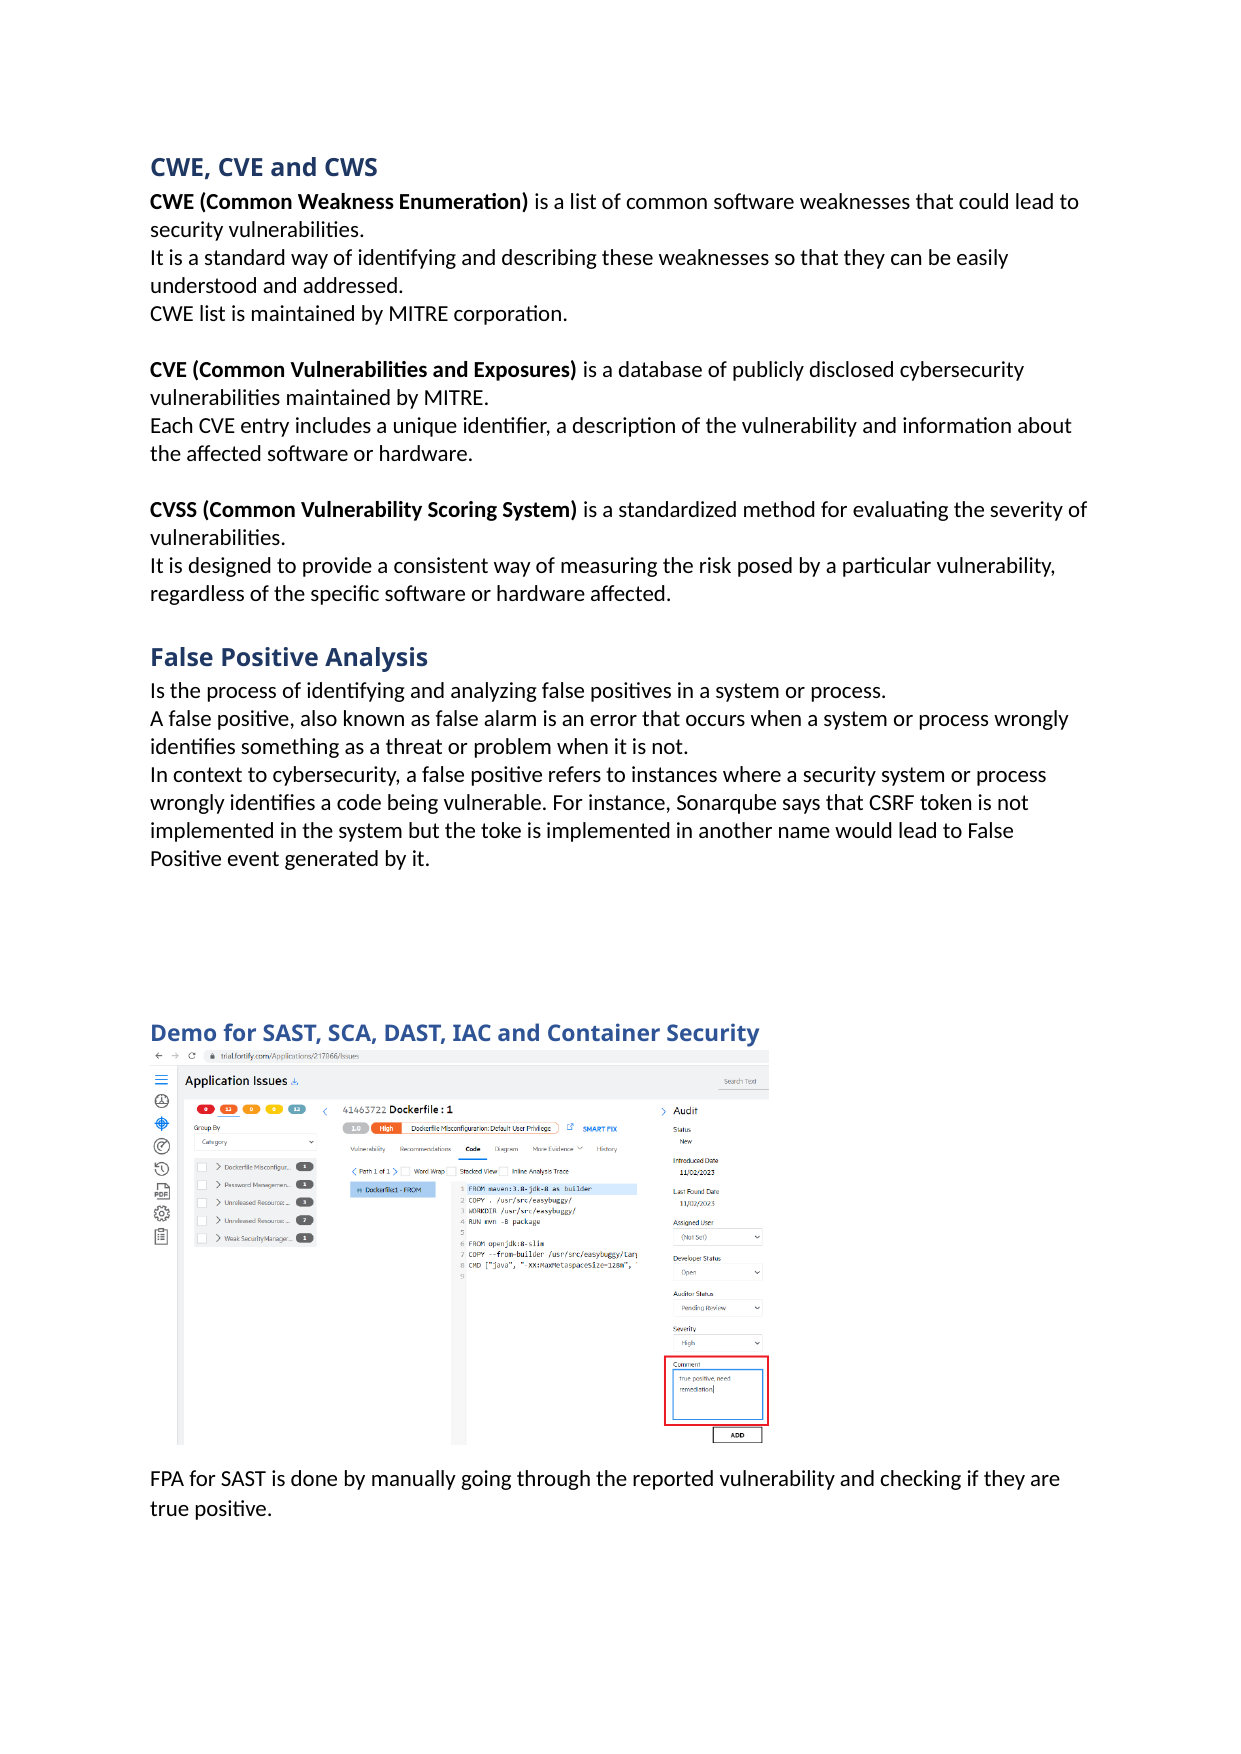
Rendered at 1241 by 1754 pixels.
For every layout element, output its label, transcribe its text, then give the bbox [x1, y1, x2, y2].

subtitle CWE, CVE and CWS [150, 150, 1090, 184]
subtitle False Positive Analysis [150, 639, 1090, 673]
text It is designed to provide a consistent way of measuring the risk posed by a particular vulnerability, regardless of the specific software or hardware affected. [150, 551, 1090, 607]
text It is a standard way of identifying and describing these weaknesses so that they can be easily understood and addressed. [150, 243, 1090, 299]
text Is the process of identifying and analyzing false positives in a system or process. [150, 676, 1090, 704]
text CWE list is maintained by MITRE corporation. [150, 299, 1090, 327]
text Each CVE entry includes a unique identifier, a description of the vulnerability and information about the affected software or hardware. [150, 411, 1090, 467]
text CWE (Common Weakness Enumeration) is a list of common software weaknesses that could lead to security vulnerabilities. [150, 187, 1090, 243]
text A false positive, also known as false alarm is an error that occurs when a system or process wrongly identifies something as a threat or problem when it is not. [150, 704, 1090, 760]
text CVE (Common Vulnerabilities and Exposures) is a database of publicly disclosed cybersecurity vulnerabilities maintained by MITRE. [150, 355, 1090, 411]
subtitle Demo for SAST, SCA, DAST, IAC and Container Security [150, 1016, 1090, 1048]
text FPA for SAST is done by manually going through the reported vulnerability and checking if they are true positive. [150, 1464, 1090, 1522]
picture [150, 1050, 774, 1445]
text In context to cybersecurity, a false positive refers to instances where a security system or process wrongly identifies a code being vulnerable. For instance, Sonarqube says that CSRF token is not implemented in the system but the toke is implemented in another name would lead to False Positive event generated by it. [150, 760, 1090, 872]
text CVSS (Common Vulnerability Scoring System) is a standardized method for evaluating the severity of vulnerabilities. [150, 495, 1090, 551]
